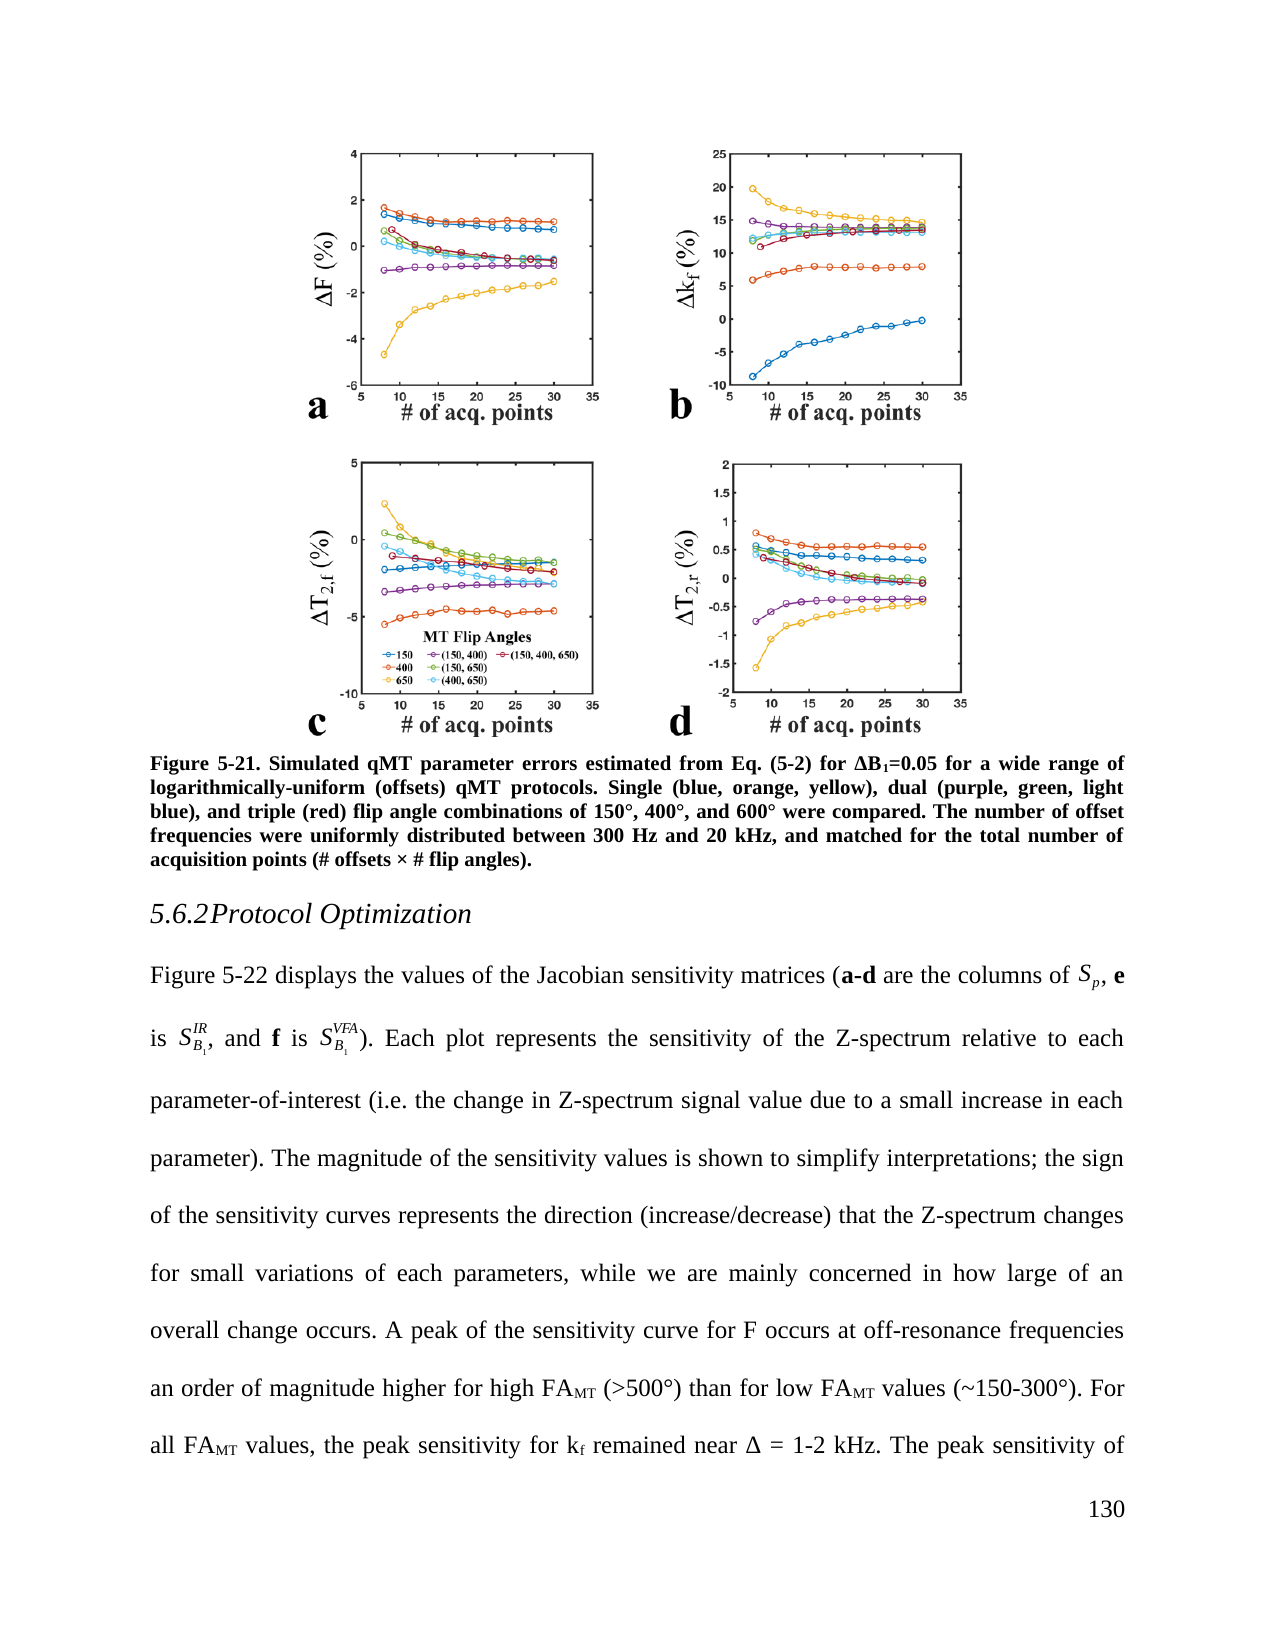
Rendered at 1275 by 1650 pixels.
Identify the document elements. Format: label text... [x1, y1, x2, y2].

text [150, 959, 1125, 1459]
picture [308, 150, 967, 737]
subtitle Protocol Optimization [150, 896, 1125, 930]
